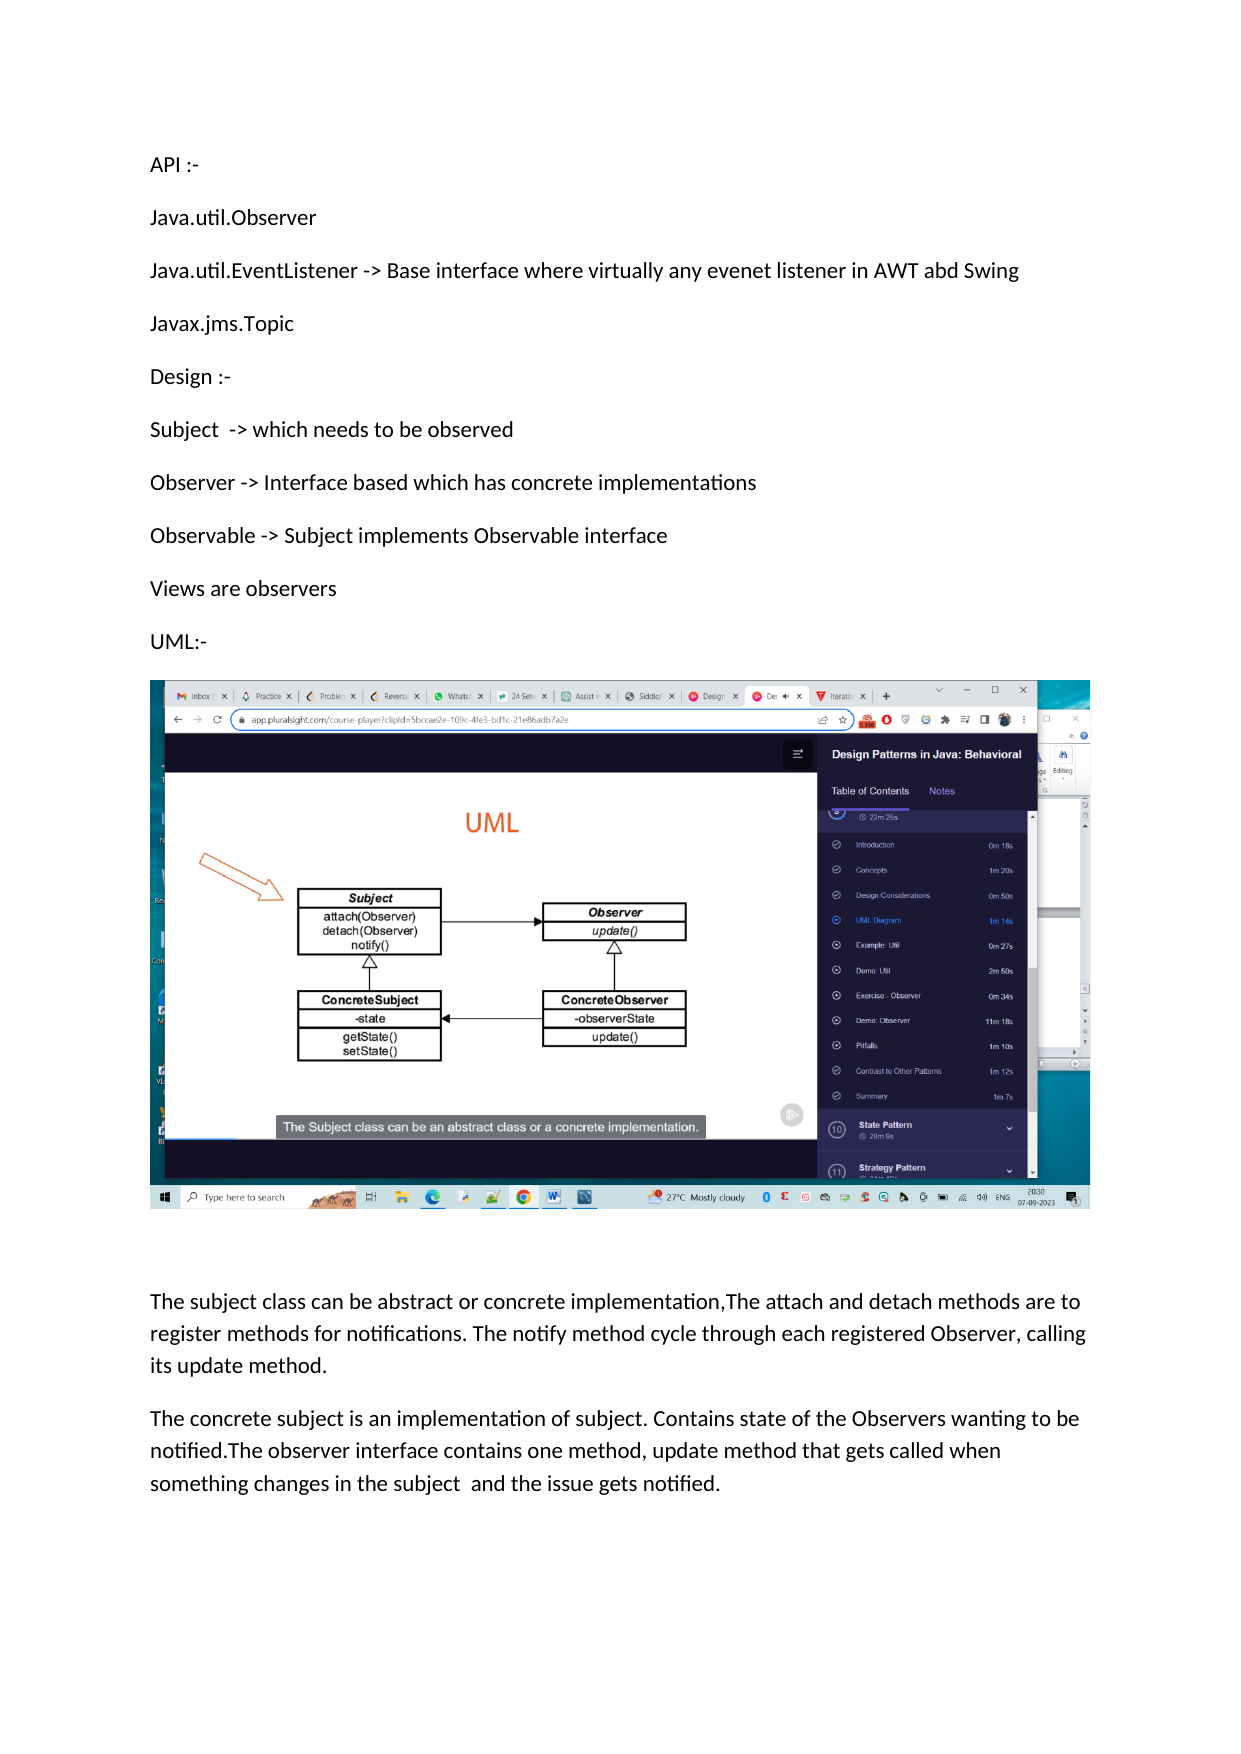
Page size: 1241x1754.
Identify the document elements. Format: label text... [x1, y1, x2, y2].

picture [150, 680, 1091, 1209]
text The subject class can be abstract or concrete implementation,The attach and detach methods are to register methods for notifications. The notify method cycle through each registered Observer, calling its update method. [150, 1287, 1090, 1379]
text Observable -> Subject implements Observable interface [150, 521, 1090, 549]
text Javax.jms.Topic [150, 309, 1090, 337]
text Java.util.EventListener -> Base interface where virtually any evenet listener in AWT abd Swing [150, 256, 1090, 284]
text UML:- [150, 627, 1090, 655]
text Java.util.Observer [150, 203, 1090, 231]
text The concrete subject is an implementation of subject. Contains state of the Observers wanting to be notified.The observer interface contains one method, update method that gets called when something changes in the subject and the issue gets notified. [150, 1404, 1090, 1497]
text Observer -> Interface based which has concrete implementations [150, 468, 1090, 496]
text API :- [150, 150, 1090, 178]
text Views are observers [150, 574, 1090, 602]
text Subject -> which needs to be observed [150, 415, 1090, 443]
text Design :- [150, 362, 1090, 390]
